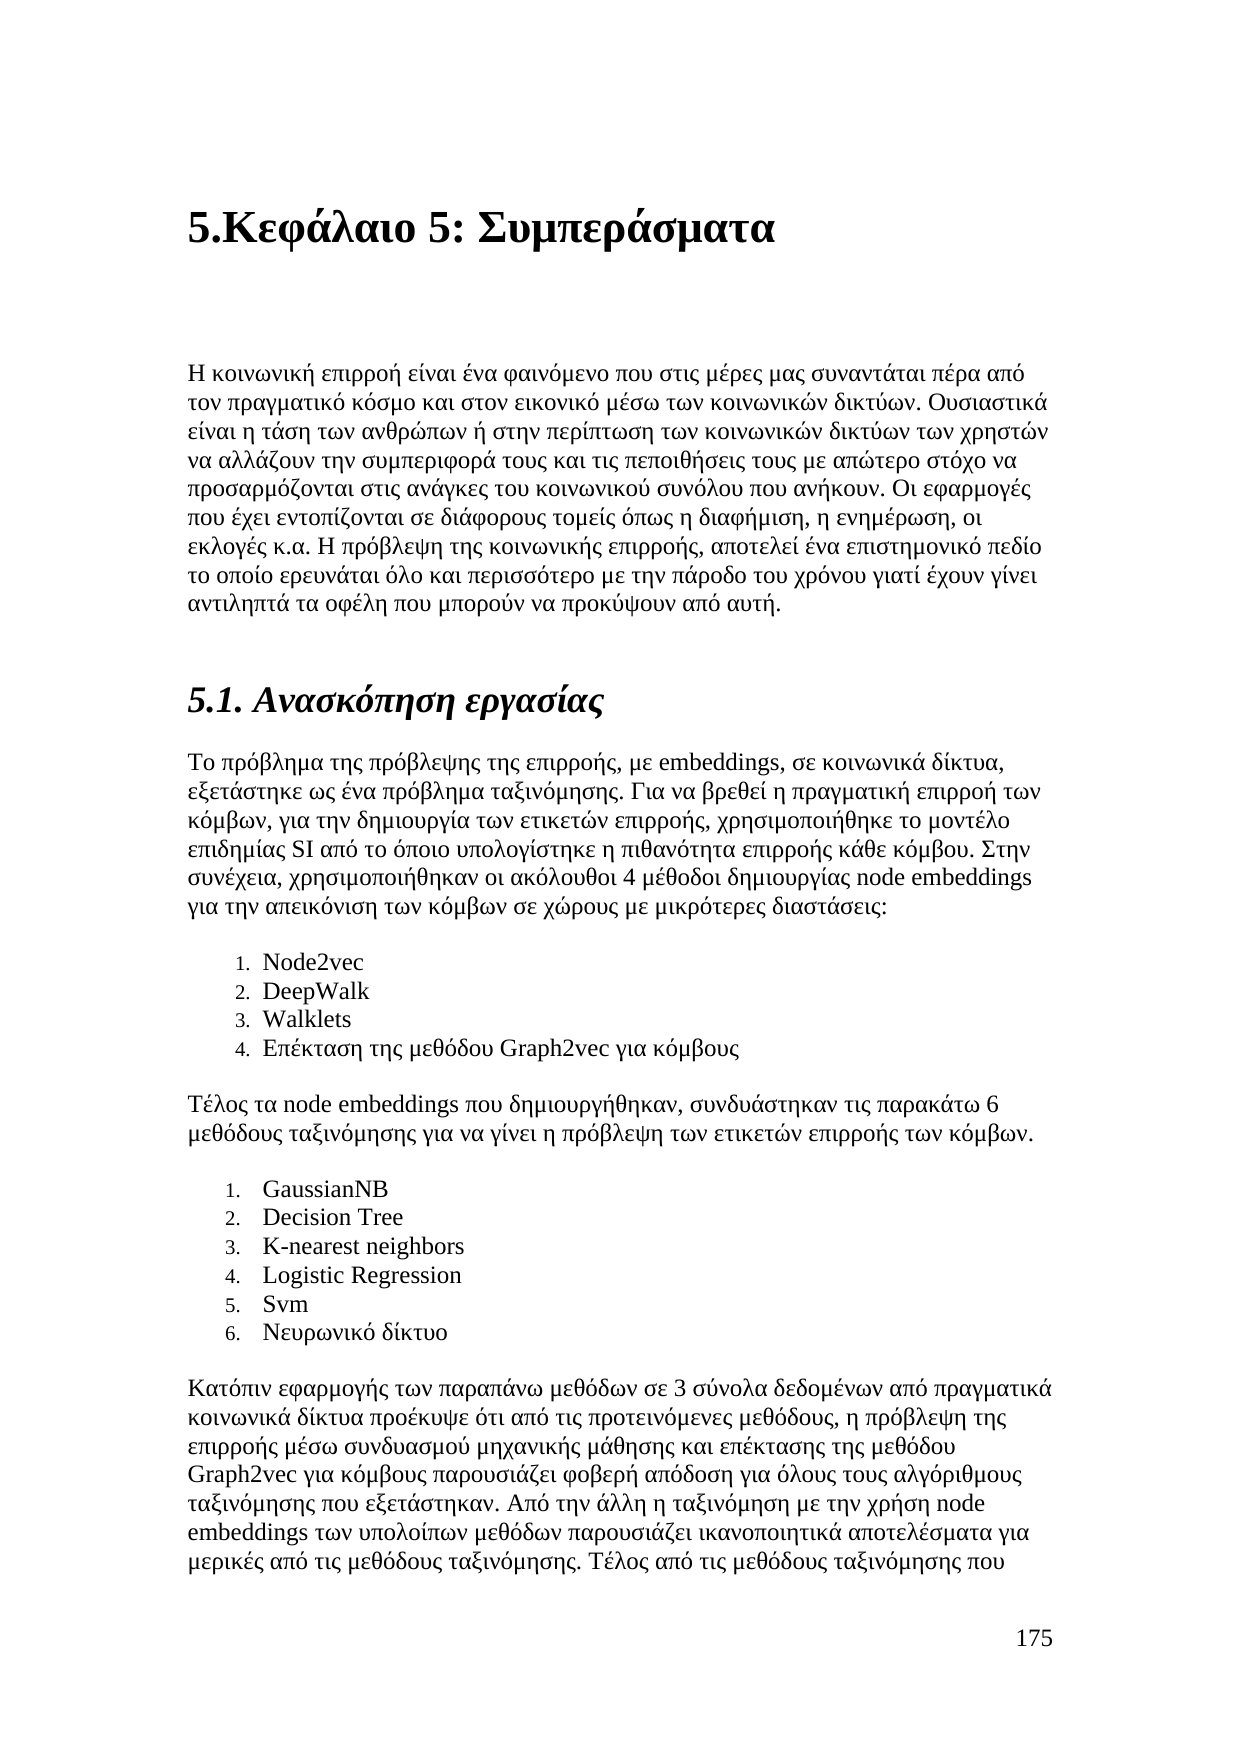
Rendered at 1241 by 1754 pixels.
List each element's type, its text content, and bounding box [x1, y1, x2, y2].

list GaussianNB [225, 1174, 1053, 1202]
text Το πρόβλημα της πρόβλεψης της επιρροής, με embeddings, σε κοινωνικά δίκτυα, εξετάστηκε ως ένα πρόβλημα ταξινόμησης. Για να βρεθεί η πραγματική επιρροή των κόμβων, για την δημιουργία των ετικετών επιρροής, χρησιμοποιήθηκε το μοντέλο επιδημίας SI από το όποιο υπολογίστηκε η πιθανότητα επιρροής κάθε κόμβου. Στην συνέχεια, χρησιμοποιήθηκαν οι ακόλουθοι 4 μέθοδοι δημιουργίας node embeddings για την απεικόνιση των κόμβων σε χώρους με μικρότερες διαστάσεις: [187, 747, 1053, 920]
list Walklets [235, 1004, 1053, 1033]
text Τέλος τα node embeddings που δημιουργήθηκαν, συνδυάστηκαν τις παρακάτω 6 μεθόδους ταξινόμησης για να γίνει η πρόβλεψη των ετικετών επιρροής των κόμβων. [187, 1089, 1053, 1147]
text Η κοινωνική επιρροή είναι ένα φαινόμενο που στις μέρες μας συναντάται πέρα από τον πραγματικό κόσμο και στον εικονικό μέσω των κοινωνικών δικτύων. Ουσιαστικά είναι η τάση των ανθρώπων ή στην περίπτωση των κοινωνικών δικτύων των χρηστών να αλλάζουν την συμπεριφορά τους και τις πεποιθήσεις τους με απώτερο στόχο να προσαρμόζονται στις ανάγκες του κοινωνικού συνόλου που ανήκουν. Οι εφαρμογές που έχει εντοπίζονται σε διάφορους τομείς όπως η διαφήμιση, η ενημέρωση, οι εκλογές κ.α. Η πρόβλεψη της κοινωνικής επιρροής, αποτελεί ένα επιστημονικό πεδίο το οποίο ερευνάται όλο και περισσότερο με την πάροδο του χρόνου γιατί έχουν γίνει αντιληπτά τα οφέλη που μπορούν να προκύψουν από αυτή. [187, 358, 1053, 617]
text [187, 1373, 1053, 1574]
list Decision Tree [225, 1202, 1053, 1231]
list Node2vec [235, 947, 1053, 976]
subtitle 5.1. Ανασκόπηση εργασίας [187, 677, 1053, 720]
list Επέκταση της μεθόδου Graph2vec για κόμβους [235, 1033, 1053, 1062]
list DeepWalk [235, 976, 1053, 1004]
subtitle Κεφάλαιο 5: Συμπεράσματα [187, 200, 1053, 253]
list Νευρωνικό δίκτυο [225, 1317, 1053, 1346]
list K-nearest neighbors [225, 1231, 1053, 1260]
list Logistic Regression [225, 1260, 1053, 1289]
list Svm [225, 1289, 1053, 1317]
